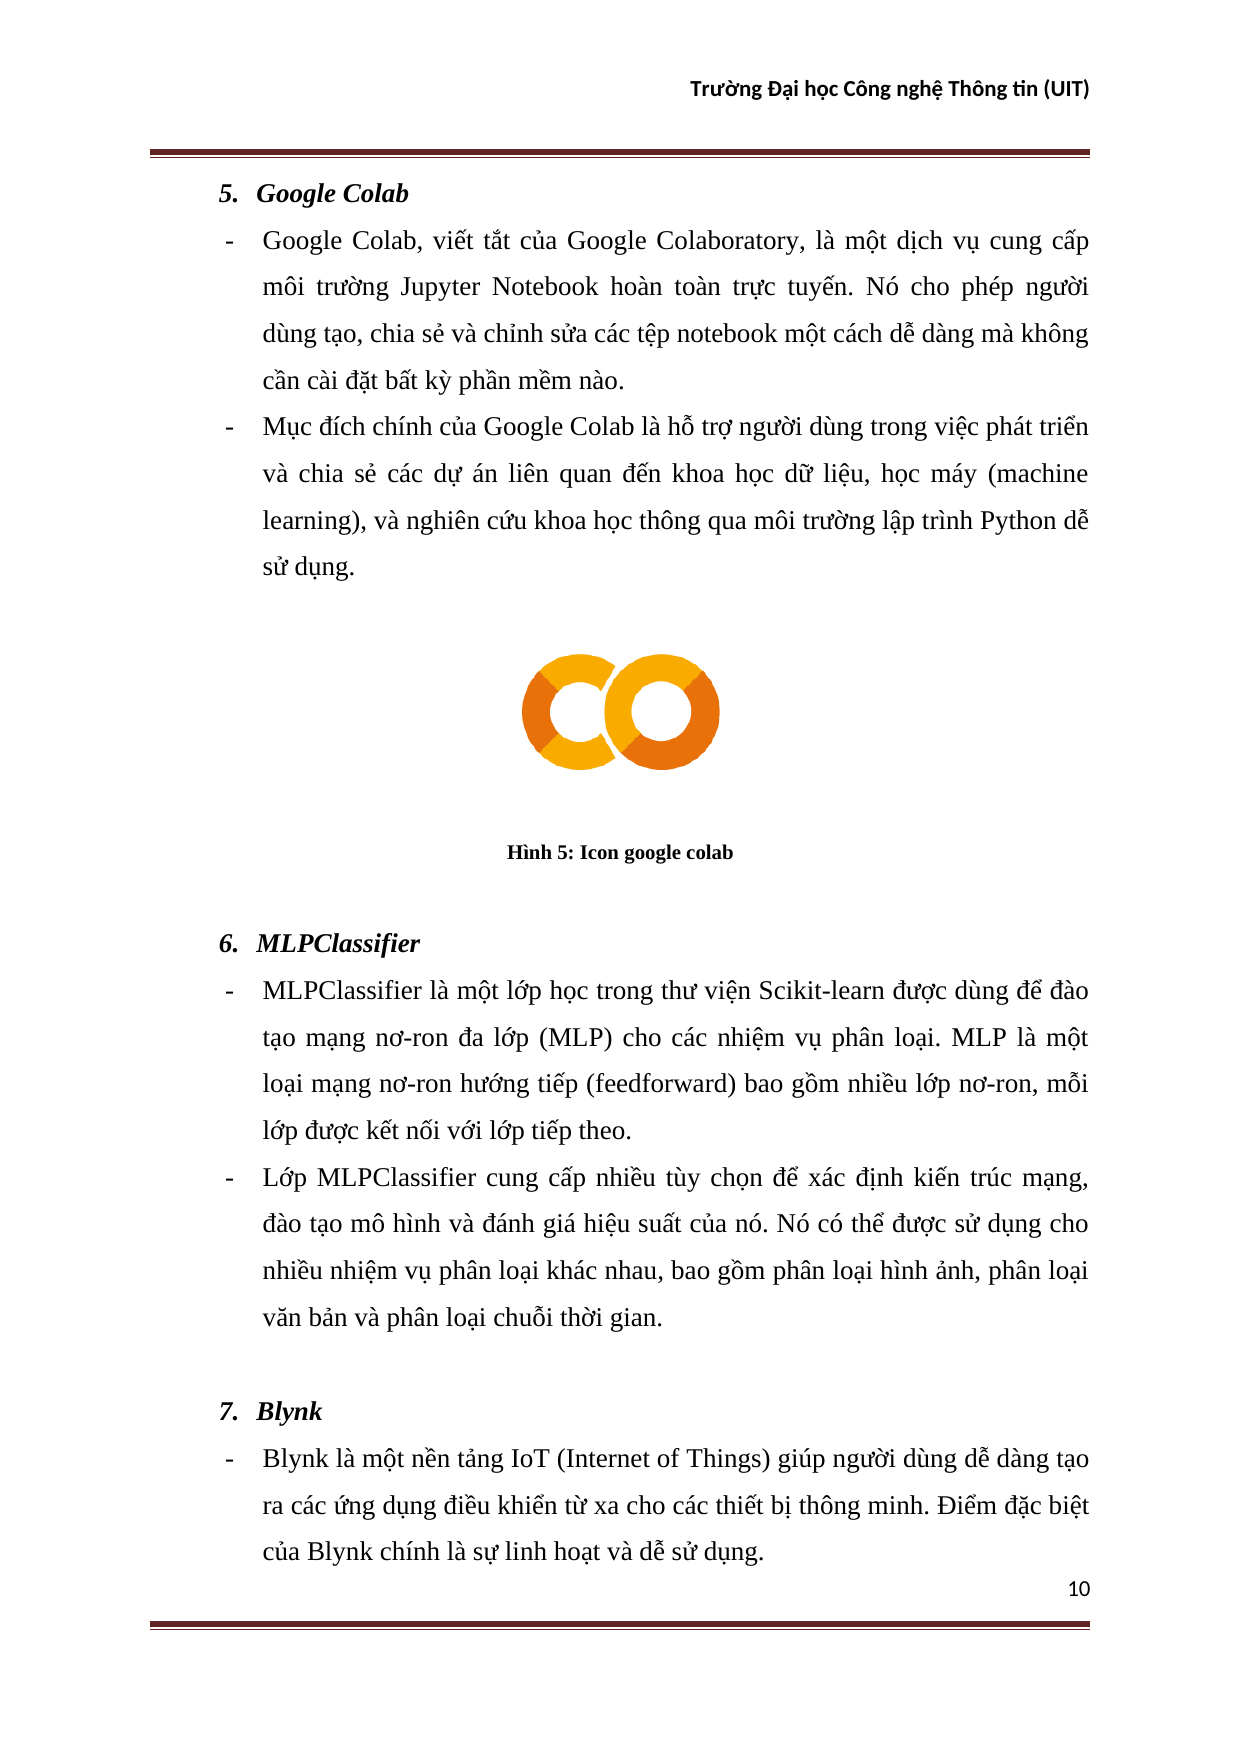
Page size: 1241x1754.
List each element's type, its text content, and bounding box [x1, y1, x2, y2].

list MLPClassifier là một lớp học trong thư viện Scikit-learn được dùng để đào tạo mạng nơ-ron đa lớp (MLP) cho các nhiệm vụ phân loại. MLP là một loại mạng nơ-ron hướng tiếp (feedforward) bao gồm nhiều lớp nơ-ron, mỗi lớp được kết nối với lớp tiếp theo. [225, 974, 1090, 1145]
list MLPClassifier [219, 928, 1090, 959]
list Lớp MLPClassifier cung cấp nhiều tùy chọn để xác định kiến trúc mạng, đào tạo mô hình và đánh giá hiệu suất của nó. Nó có thể được sử dụng cho nhiều nhiệm vụ phân loại khác nhau, bao gồm phân loại hình ảnh, phân loại văn bản và phân loại chuỗi thời gian. [225, 1161, 1090, 1332]
list Mục đích chính của Google Colab là hỗ trợ người dùng trong việc phát triển và chia sẻ các dự án liên quan đến khoa học dữ liệu, học máy (machine learning), và nghiên cứu khoa học thông qua môi trường lập trình Python dễ sử dụng. [225, 411, 1090, 582]
list Blynk là một nền tảng IoT (Internet of Things) giúp người dùng dễ dàng tạo ra các ứng dụng điều khiển từ xa cho các thiết bị thông minh. Điểm đặc biệt của Blynk chính là sự linh hoạt và dễ sử dụng. [225, 1442, 1090, 1567]
picture [506, 597, 734, 826]
list Blynk [219, 1396, 1090, 1427]
list Google Colab [219, 177, 1090, 208]
text Hình 5: Icon google colab [150, 840, 1090, 864]
list Google Colab, viết tắt của Google Colaboratory, là một dịch vụ cung cấp môi trường Jupyter Notebook hoàn toàn trực tuyến. Nó cho phép người dùng tạo, chia sẻ và chỉnh sửa các tệp notebook một cách dễ dàng mà không cần cài đặt bất kỳ phần mềm nào. [225, 224, 1090, 395]
